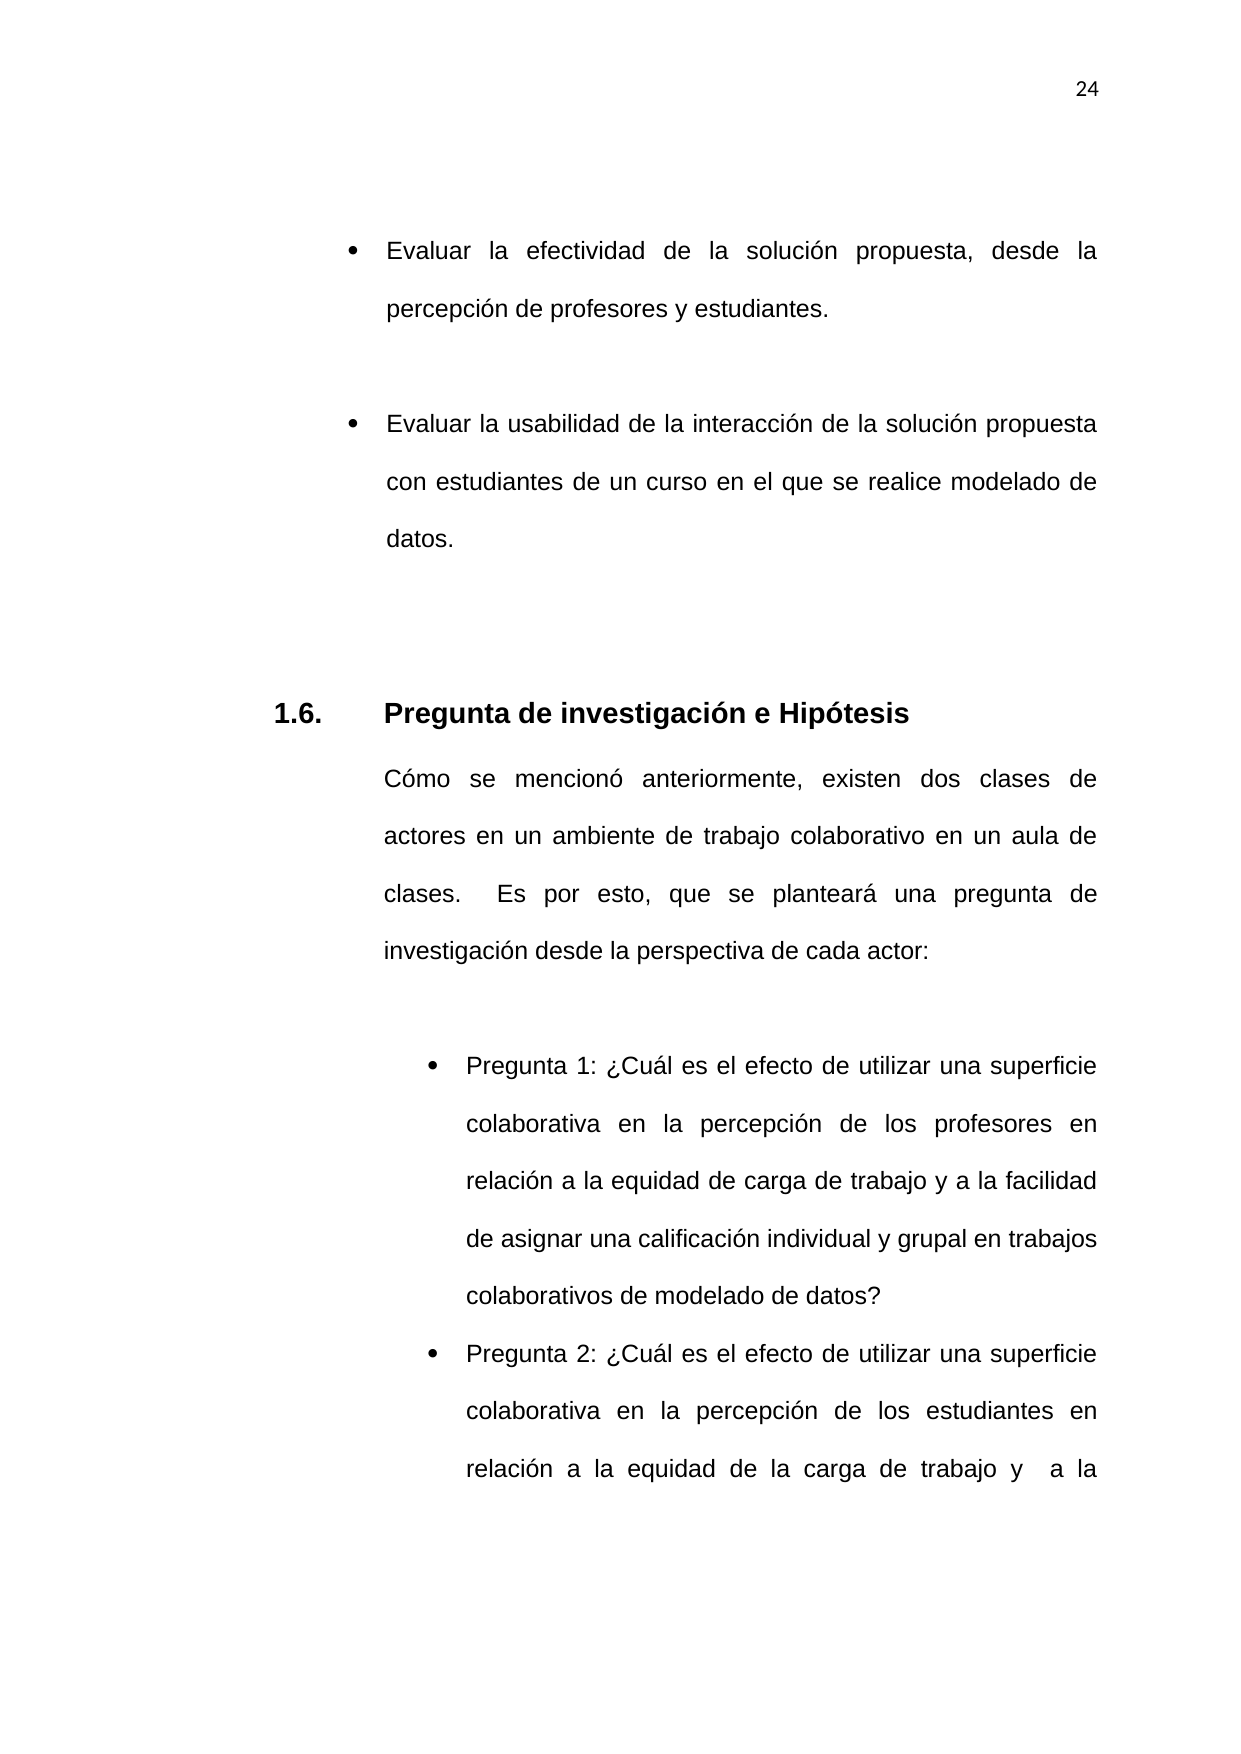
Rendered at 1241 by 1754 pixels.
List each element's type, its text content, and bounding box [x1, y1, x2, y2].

list Pregunta 1: ¿Cuál es el efecto de utilizar una superficie colaborativa en la percepción de los profesores en relación a la equidad de carga de trabajo y a la facilidad de asignar una calificación individual y grupal en trabajos colaborativos de modelado de datos? [428, 1051, 1098, 1310]
list Evaluar la efectividad de la solución propuesta, desde la percepción de profesores y estudiantes. [349, 236, 1098, 323]
text Pregunta de investigación e Hipótesis [274, 696, 1098, 730]
list Evaluar la usabilidad de la interacción de la solución propuesta con estudiantes de un curso en el que se realice modelado de datos. [349, 409, 1098, 553]
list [428, 1339, 1098, 1482]
list Cómo se mencionó anteriormente, existen dos clases de actores en un ambiente de trabajo colaborativo en un aula de clases. Es por esto, que se planteará una pregunta de investigación desde la perspectiva de cada actor: [384, 763, 1098, 965]
